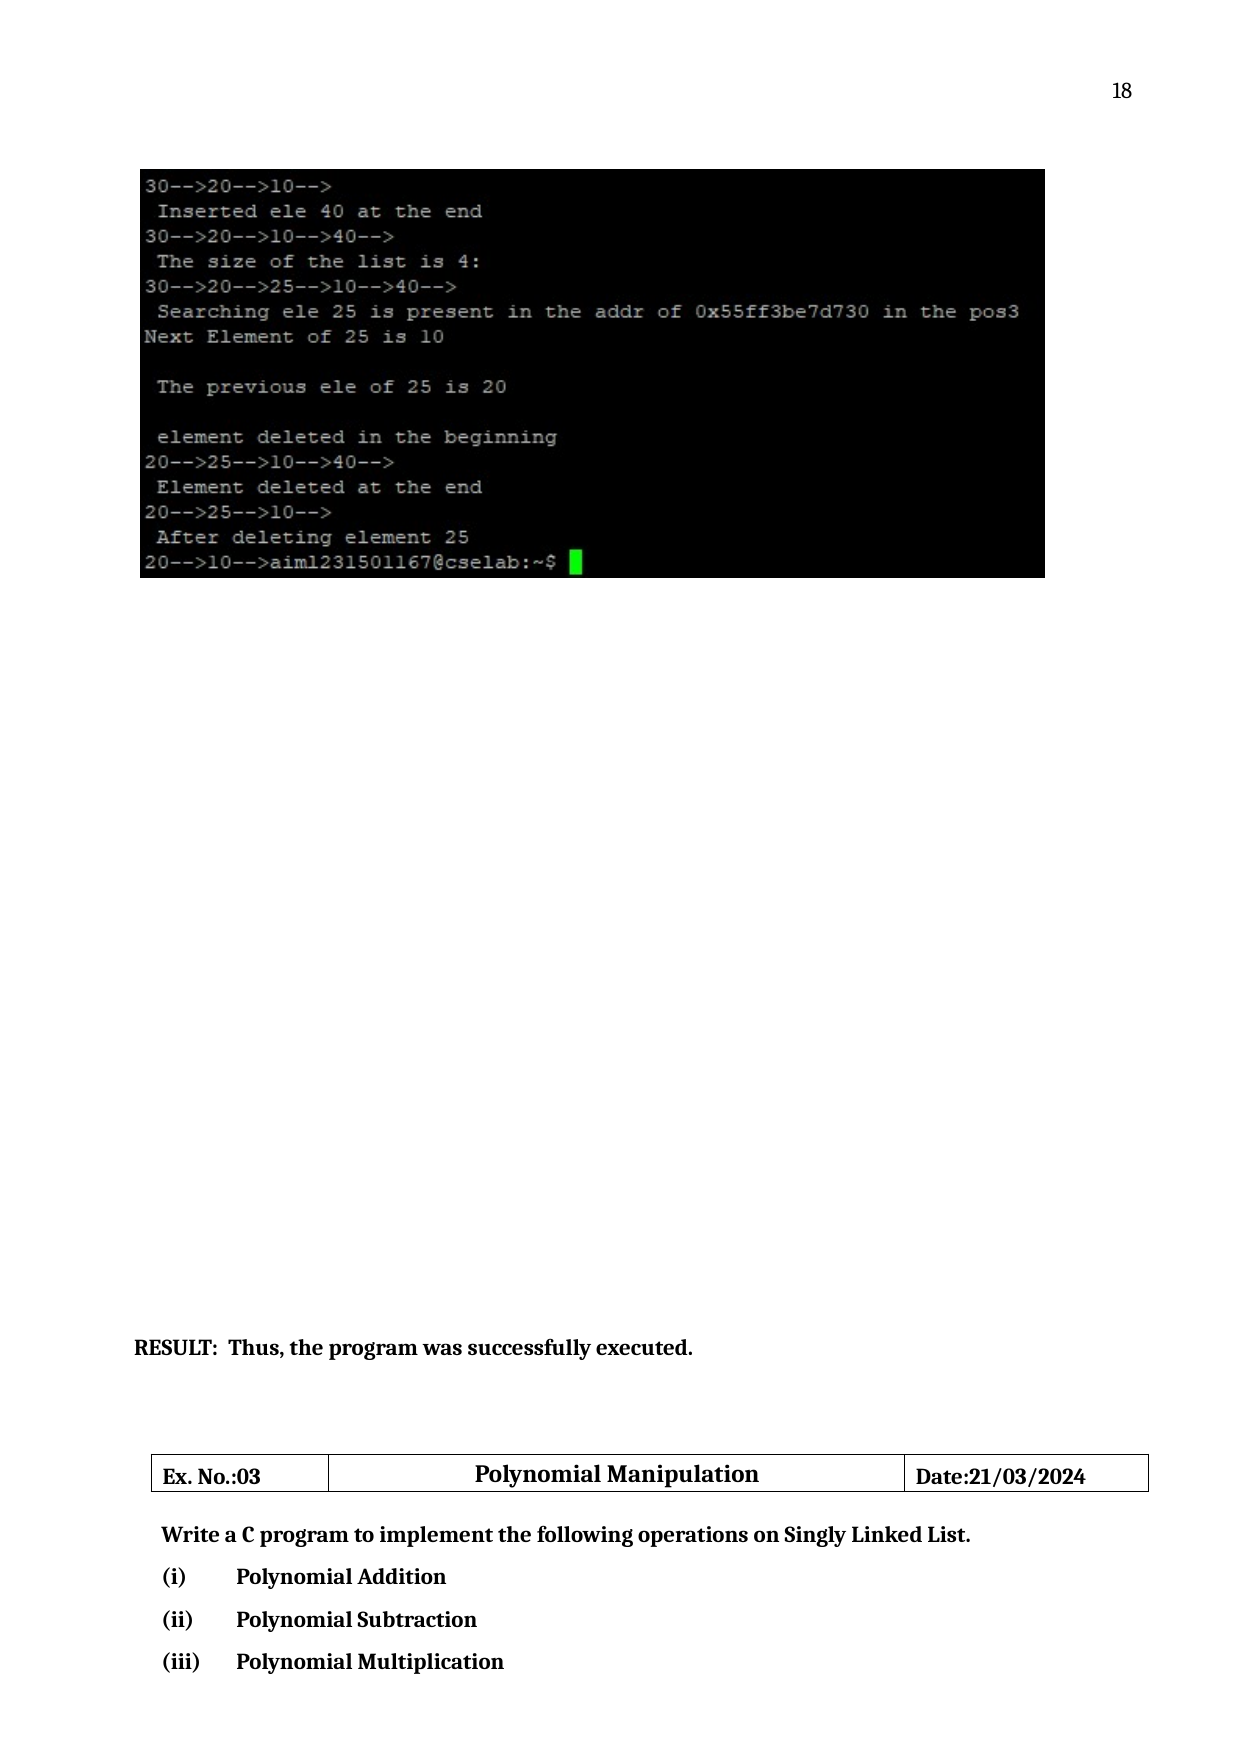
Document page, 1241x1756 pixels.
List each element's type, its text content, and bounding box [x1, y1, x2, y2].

text Write a C program to implement the following operations on Singly Linked List. [161, 1522, 1136, 1548]
list Polynomial Subtraction [161, 1606, 1136, 1633]
table_header Date:21/03/2024 [905, 1455, 1148, 1491]
table_header Polynomial Manipulation [329, 1455, 904, 1491]
table_header Ex. No.:03 [152, 1455, 328, 1491]
list Polynomial Multiplication [161, 1649, 1136, 1675]
text RESULT: Thus, the program was successfully executed. [134, 1335, 1136, 1361]
picture [140, 169, 1045, 578]
list Polynomial Addition [161, 1564, 1136, 1590]
